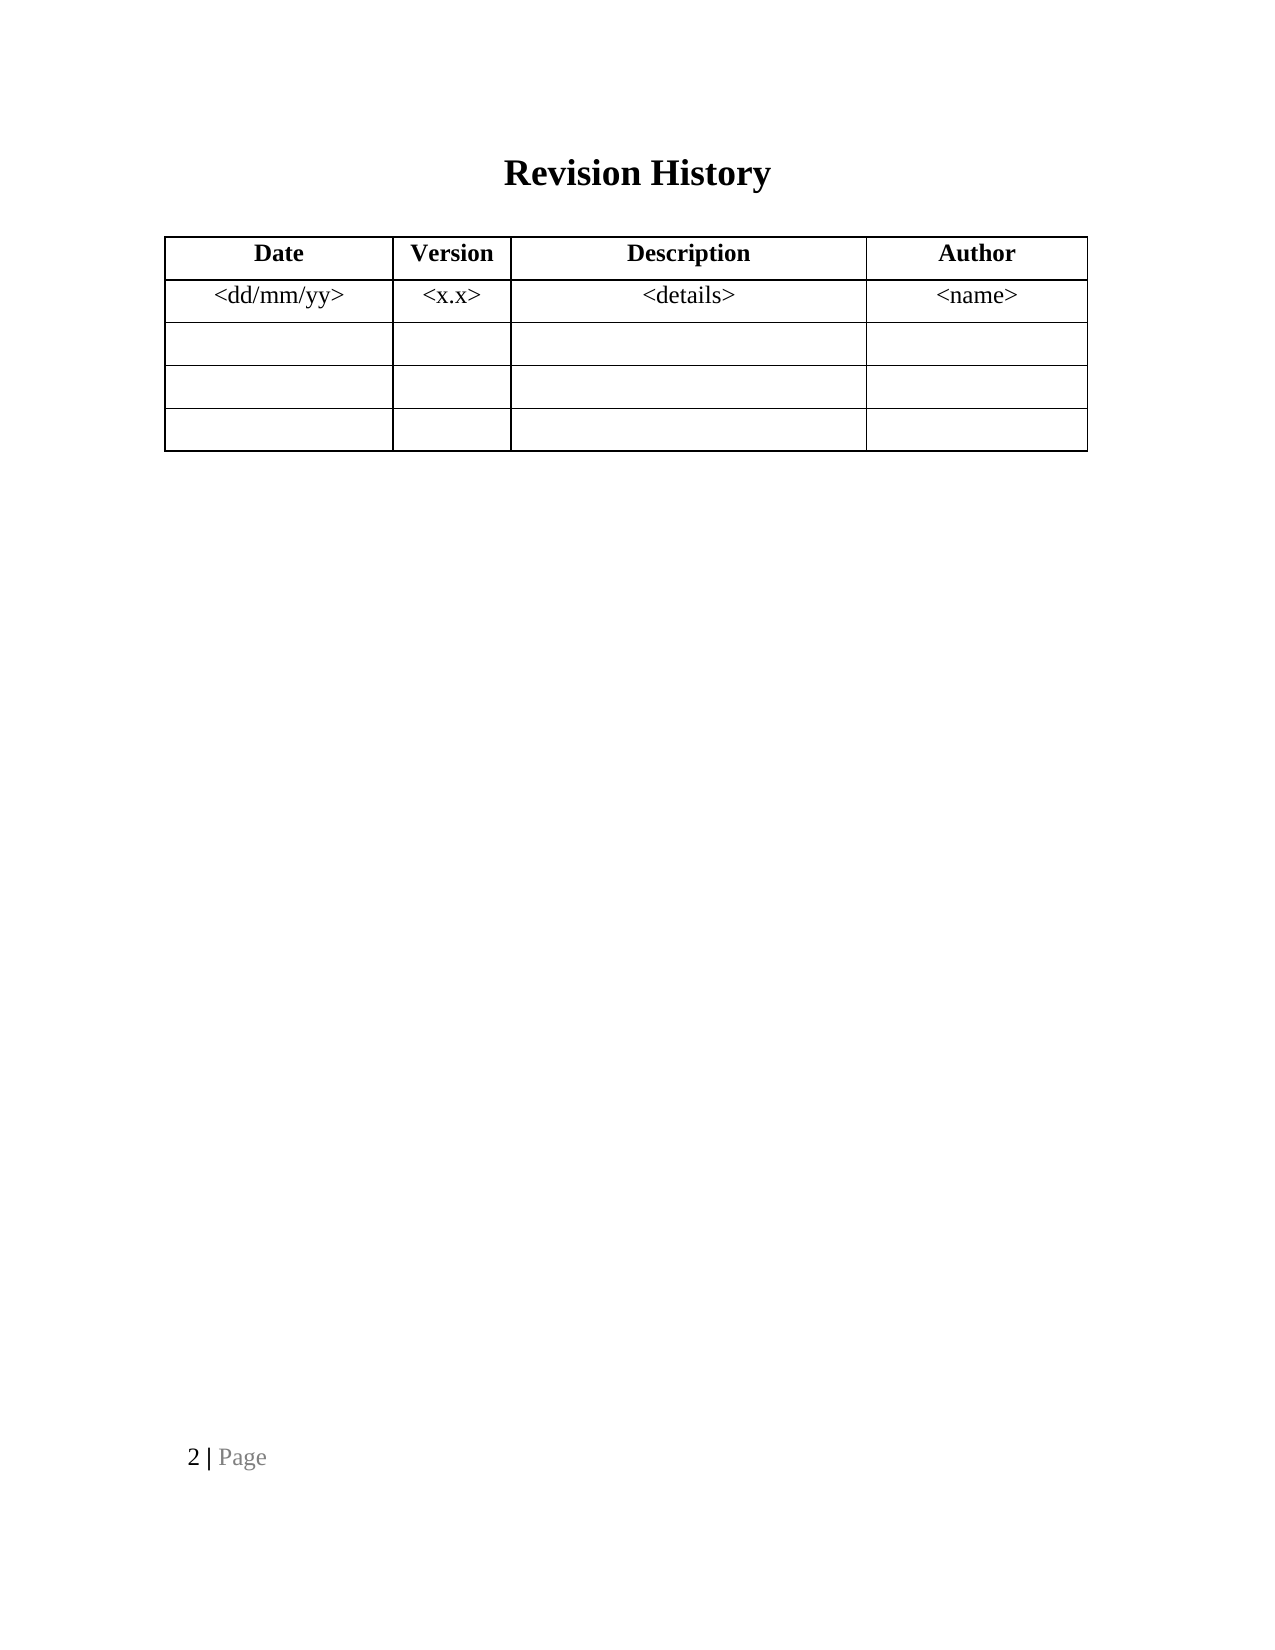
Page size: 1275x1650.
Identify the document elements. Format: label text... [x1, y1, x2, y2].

table_cell [867, 366, 1087, 407]
table_cell [867, 323, 1087, 365]
title Revision History [187, 150, 1087, 193]
table_cell [166, 409, 392, 450]
table_cell <dd/mm/yy> [166, 281, 392, 322]
table_cell <details> [512, 281, 866, 322]
table_cell [512, 366, 866, 407]
table_cell [867, 409, 1087, 450]
table_cell [394, 366, 510, 407]
table_cell [512, 323, 866, 365]
table_cell [166, 323, 392, 365]
table_cell [394, 323, 510, 365]
table_header Description [512, 238, 866, 279]
table_cell [166, 366, 392, 407]
table_header Version [394, 238, 510, 279]
table_cell <x.x> [394, 281, 510, 322]
table_header Date [166, 238, 392, 279]
table_cell <name> [867, 281, 1087, 322]
table_cell [394, 409, 510, 450]
table_cell [512, 409, 866, 450]
table_header Author [867, 238, 1087, 279]
